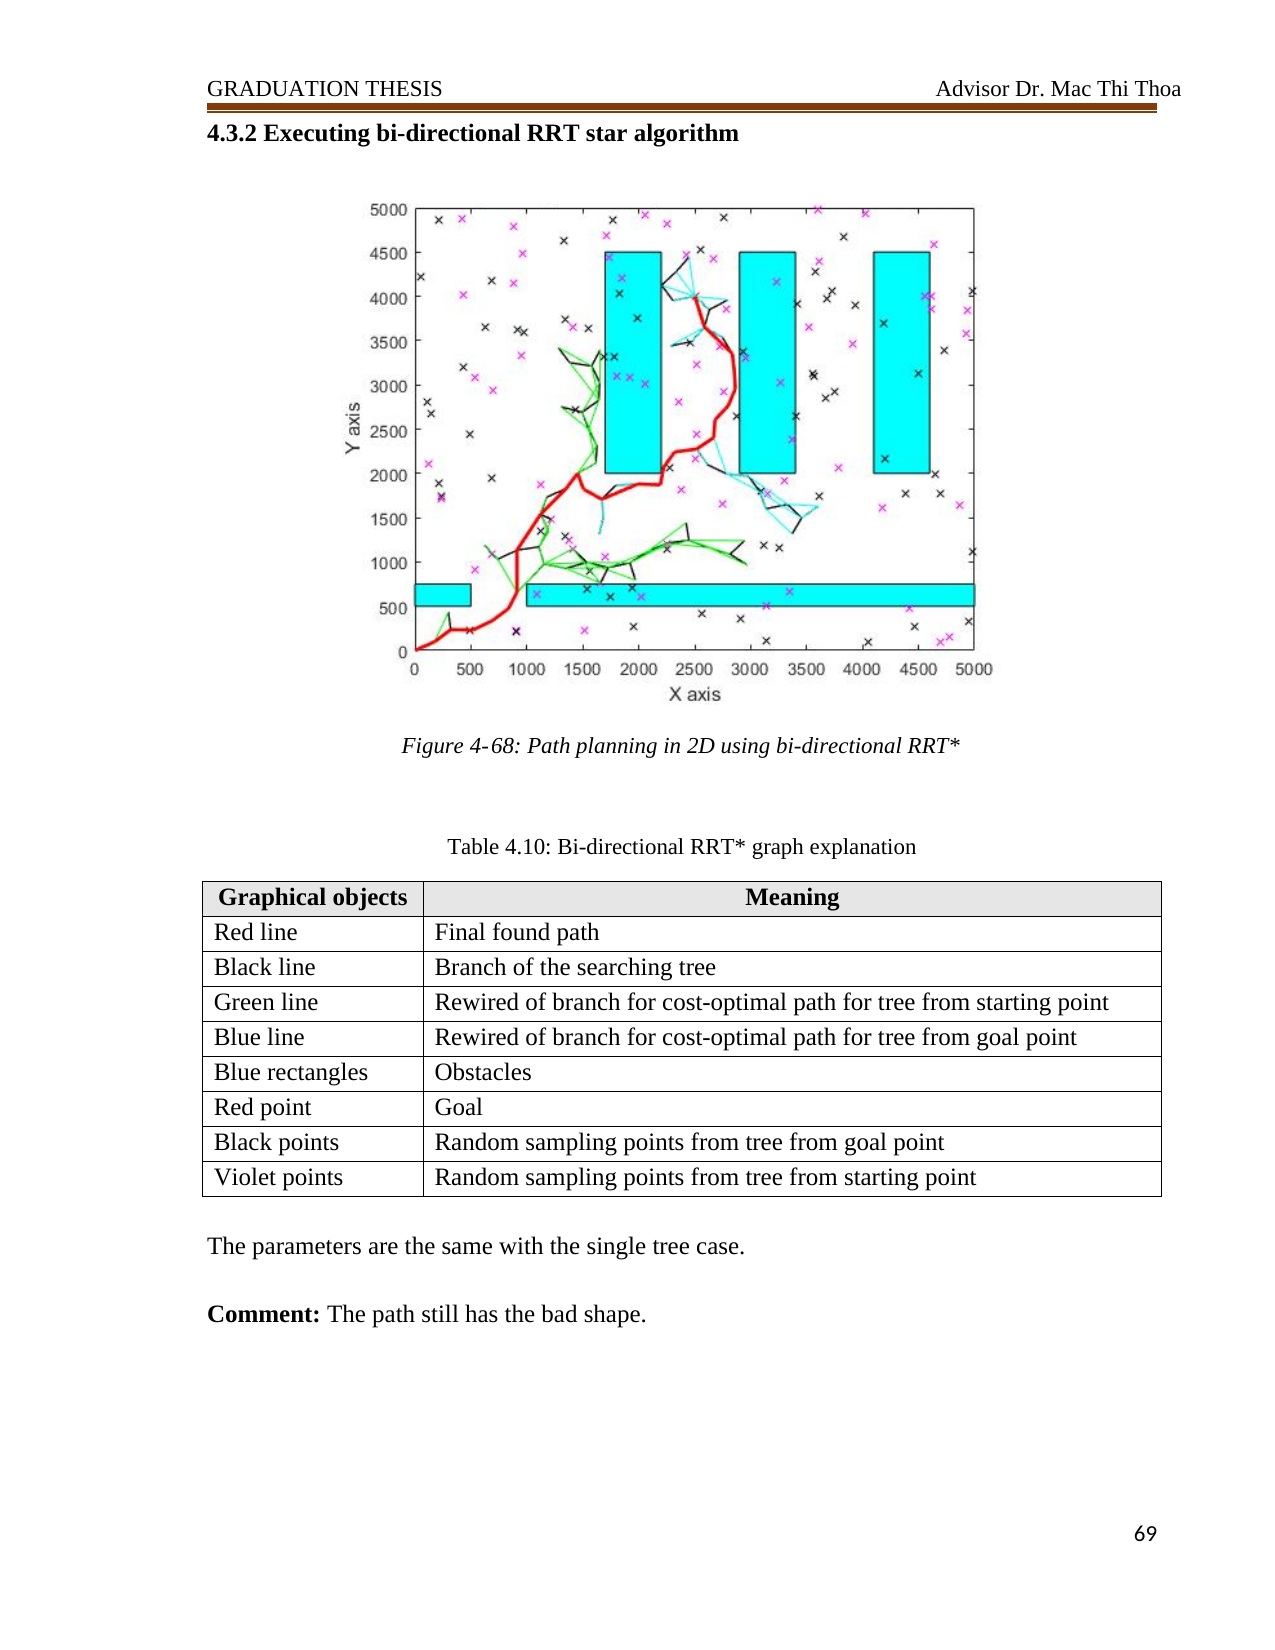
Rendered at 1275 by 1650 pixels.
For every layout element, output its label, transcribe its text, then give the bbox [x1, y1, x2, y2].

text 4.3.2 Executing bi-directional RRT star algorithm [207, 118, 1157, 147]
table_cell Goal [424, 1092, 1161, 1126]
table_cell Random sampling points from tree from starting point [424, 1162, 1161, 1196]
text Comment: The path still has the bad shape. [207, 1299, 1157, 1328]
table_cell Black points [203, 1127, 423, 1161]
table_cell Red line [203, 917, 423, 951]
table_cell Red point [203, 1092, 423, 1126]
table_cell Final found path [424, 917, 1161, 951]
table_cell Blue line [203, 1022, 423, 1056]
table_cell Green line [203, 987, 423, 1021]
table_cell Branch of the searching tree [424, 952, 1161, 986]
table_cell Random sampling points from tree from goal point [424, 1127, 1161, 1161]
table_cell Blue rectangles [203, 1057, 423, 1091]
picture [321, 203, 1043, 710]
table_header Graphical objects [203, 882, 423, 916]
table_header Meaning [424, 882, 1161, 916]
table_cell Obstacles [424, 1057, 1161, 1091]
table_cell Violet points [203, 1162, 423, 1196]
text The parameters are the same with the single tree case. [207, 1231, 1157, 1294]
table_cell Black line [203, 952, 423, 986]
table_cell Rewired of branch for cost-optimal path for tree from starting point [424, 987, 1161, 1021]
table_cell Rewired of branch for cost-optimal path for tree from goal point [424, 1022, 1161, 1056]
